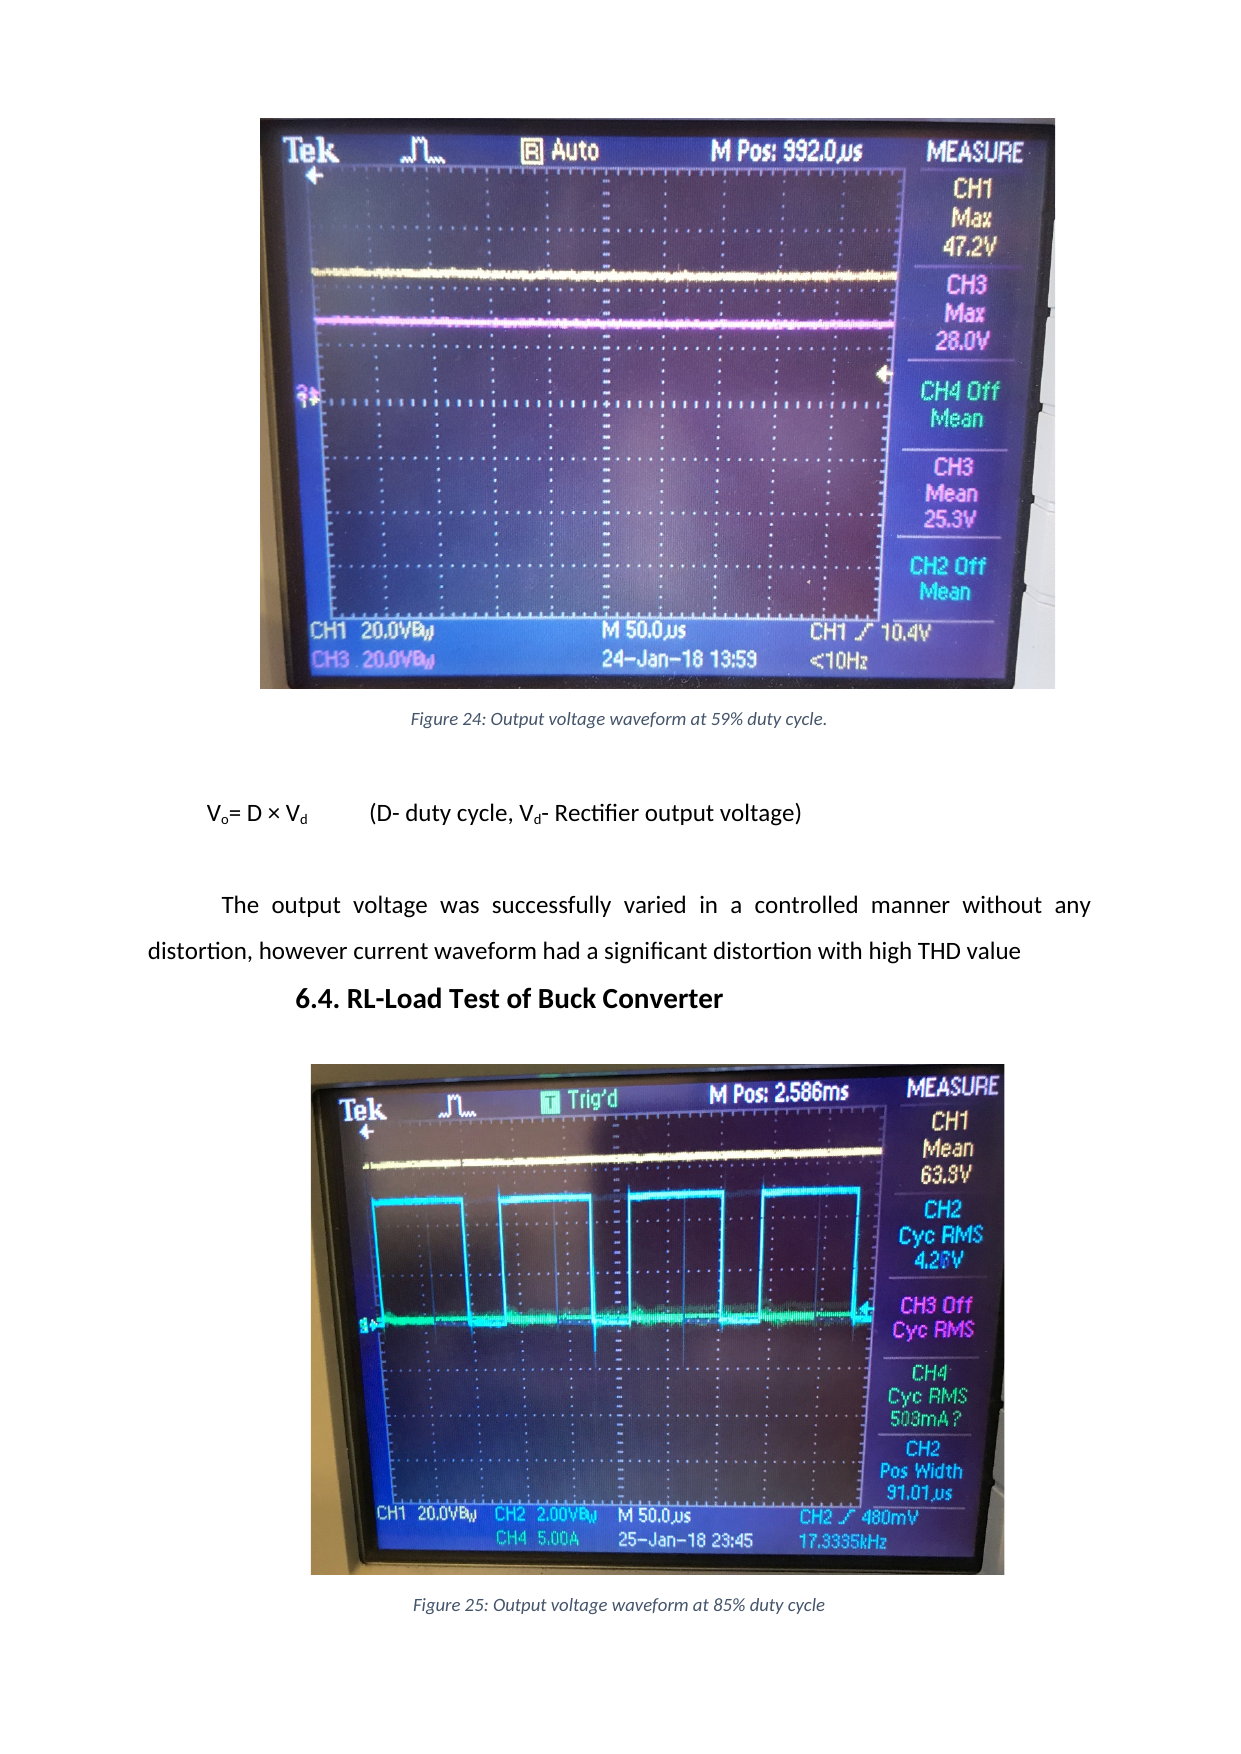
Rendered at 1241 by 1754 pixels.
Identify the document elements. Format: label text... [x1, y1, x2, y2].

text Vo= D × Vd (D- duty cycle, Vd- Rectifier output voltage) [148, 798, 1093, 828]
text Figure 24: Output voltage waveform at 59% duty cycle. [148, 707, 1093, 730]
text Figure 25: Output voltage waveform at 85% duty cycle [148, 1593, 1093, 1616]
text The output voltage was successfully varied in a controlled manner without any distortion, however current waveform had a significant distortion with high THD value [148, 889, 1093, 965]
picture [310, 1064, 1005, 1575]
text 6.4. RL-Load Test of Buck Converter [221, 981, 1093, 1016]
picture [260, 118, 1055, 689]
